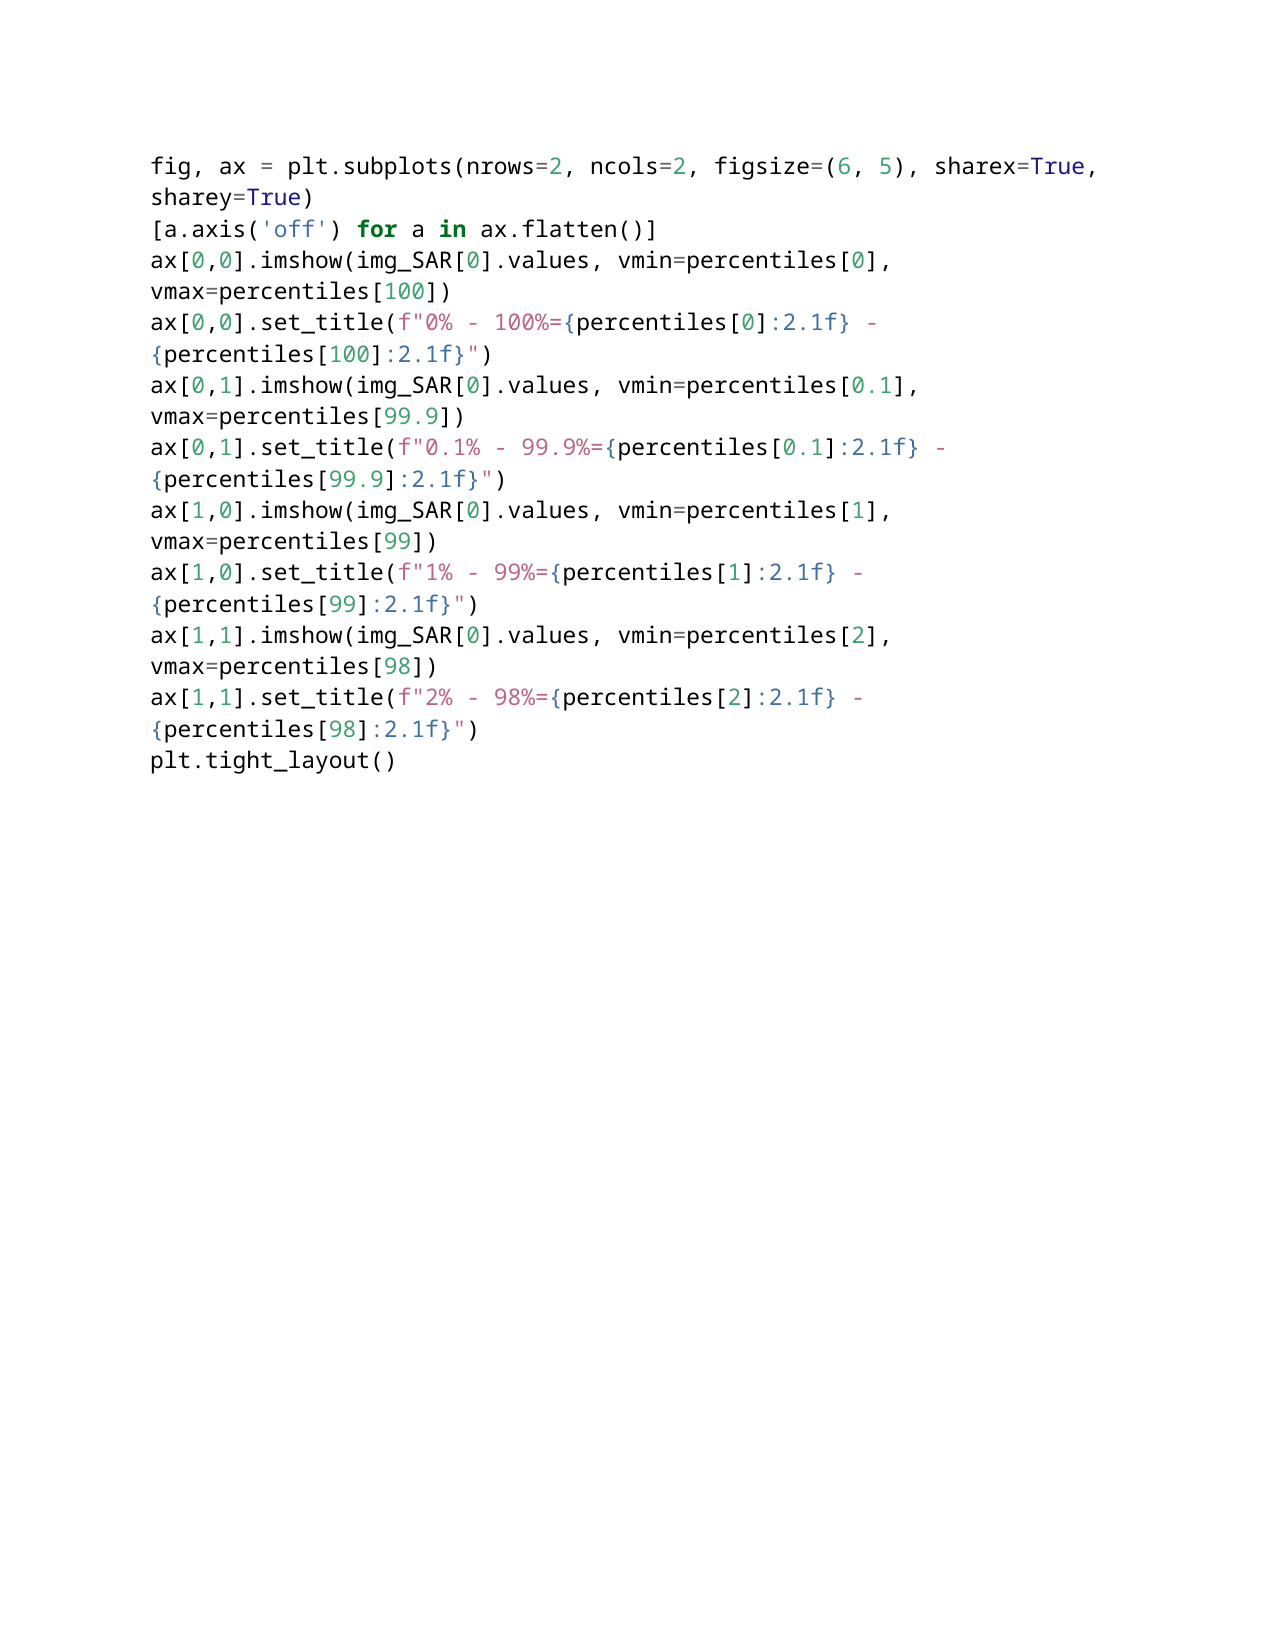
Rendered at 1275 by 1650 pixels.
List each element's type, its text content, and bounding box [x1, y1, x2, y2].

text fig, ax = plt.subplots(nrows=2, ncols=2, figsize=(6, 5), sharex=True, sharey=True) [a.axis('off') for a in ax.flatten()] ax[0,0].imshow(img_SAR[0].values, vmin=percentiles[0], vmax=percentiles[100]) ax[0,0].set_title(f"0% - 100%={percentiles[0]:2.1f} - {percentiles[100]:2.1f}") ax[0,1].imshow(img_SAR[0].values, vmin=percentiles[0.1], vmax=percentiles[99.9]) ax[0,1].set_title(f"0.1% - 99.9%={percentiles[0.1]:2.1f} - {percentiles[99.9]:2.1f}") ax[1,0].imshow(img_SAR[0].values, vmin=percentiles[1], vmax=percentiles[99]) ax[1,0].set_title(f"1% - 99%={percentiles[1]:2.1f} - {percentiles[99]:2.1f}") ax[1,1].imshow(img_SAR[0].values, vmin=percentiles[2], vmax=percentiles[98]) ax[1,1].set_title(f"2% - 98%={percentiles[2]:2.1f} - {percentiles[98]:2.1f}") plt.tight_layout() [150, 150, 1125, 775]
